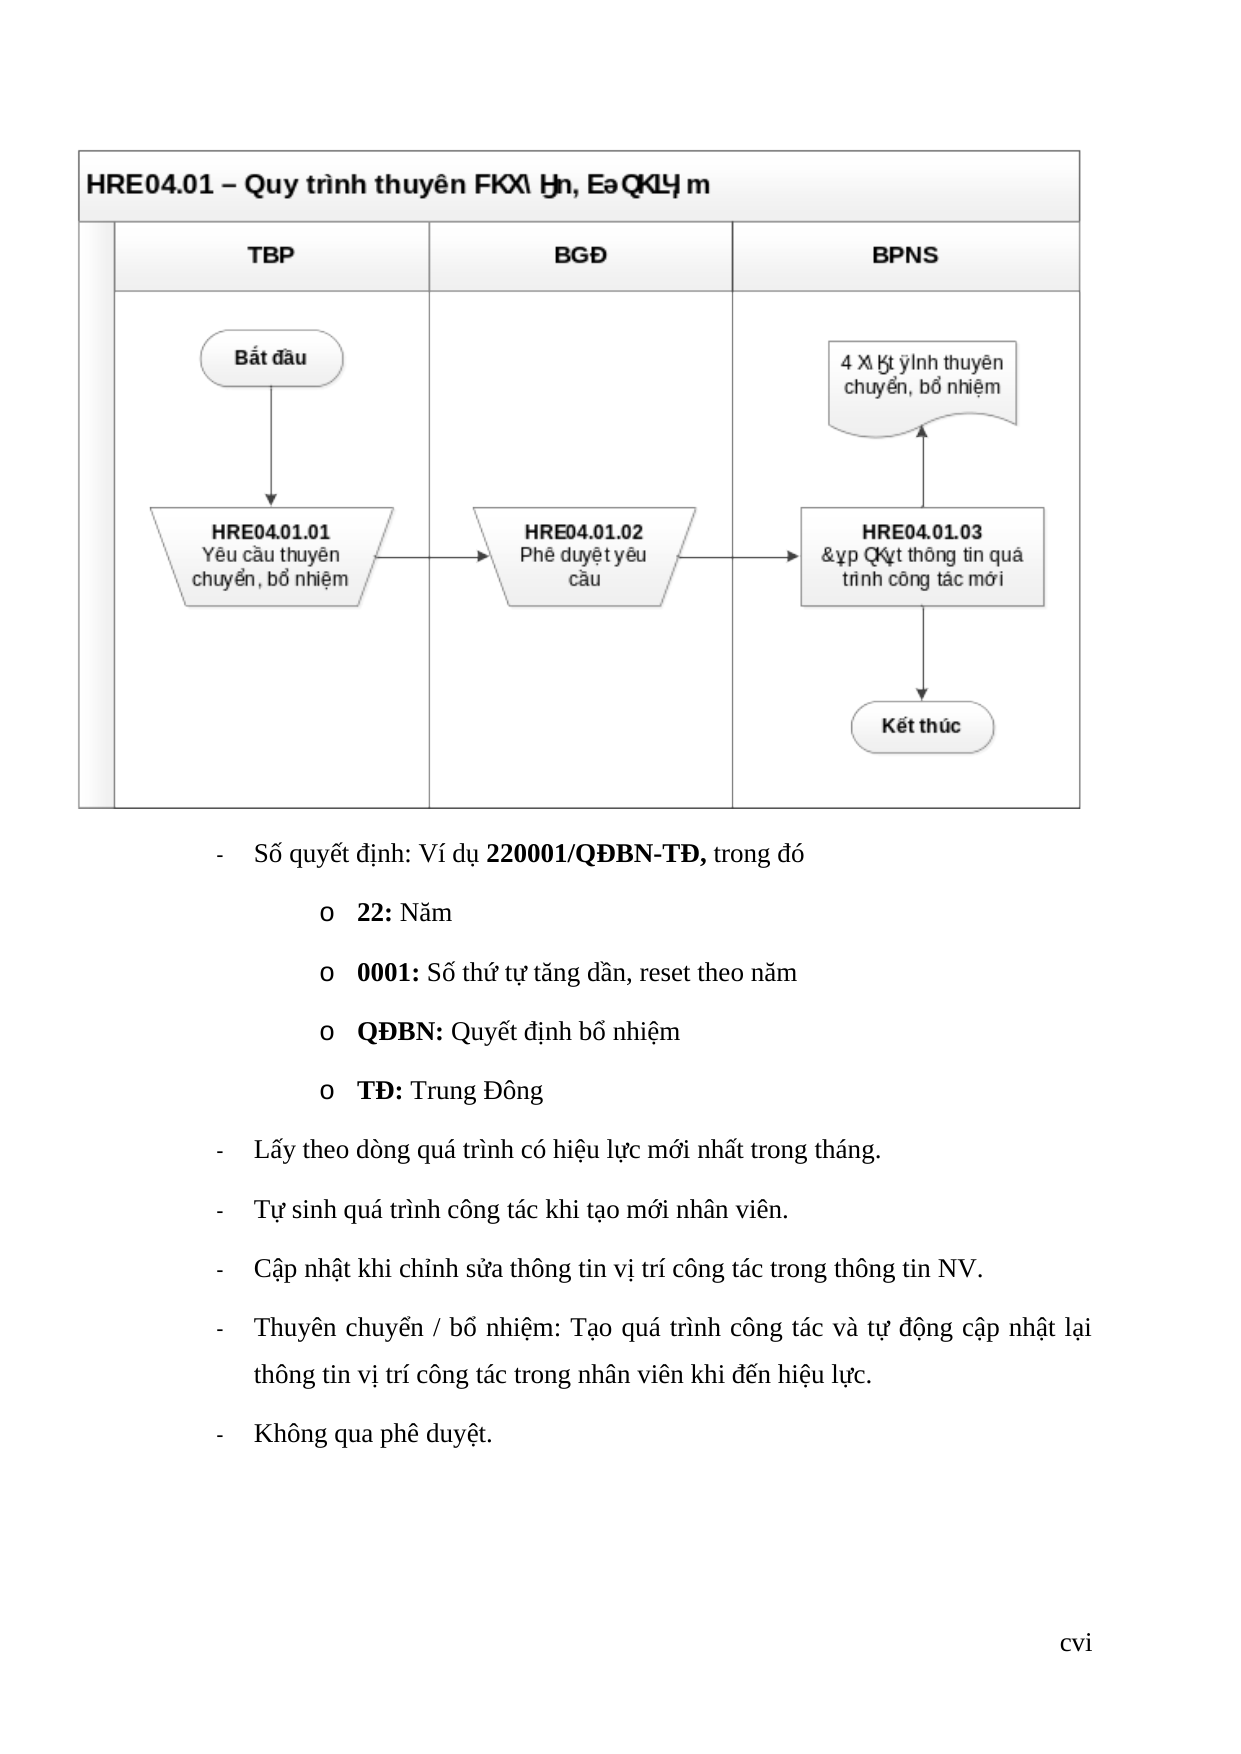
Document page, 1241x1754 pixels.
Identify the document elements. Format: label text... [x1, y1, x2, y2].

list Lấy theo dòng quá trình có hiệu lực mới nhất trong tháng. [216, 1134, 1092, 1165]
list 22: Năm [319, 896, 1092, 927]
list Số quyết định: Ví dụ 220001/QĐBN-TĐ, trong đó [216, 837, 1092, 868]
list QĐBN: Quyết định bổ nhiệm [319, 1015, 1092, 1046]
list TĐ: Trung Đông [319, 1074, 1092, 1106]
list Tự sinh quá trình công tác khi tạo mới nhân viên. [216, 1193, 1092, 1224]
list 0001: Số thứ tự tăng dần, reset theo năm [319, 956, 1092, 987]
list Thuyên chuyển / bổ nhiệm: Tạo quá trình công tác và tự động cập nhật lại thông tin vị trí công tác trong nhân viên khi đến hiệu lực. [216, 1311, 1092, 1389]
list Không qua phê duyệt. [216, 1417, 1092, 1448]
list Cập nhật khi chỉnh sửa thông tin vị trí công tác trong thông tin NV. [216, 1252, 1092, 1283]
